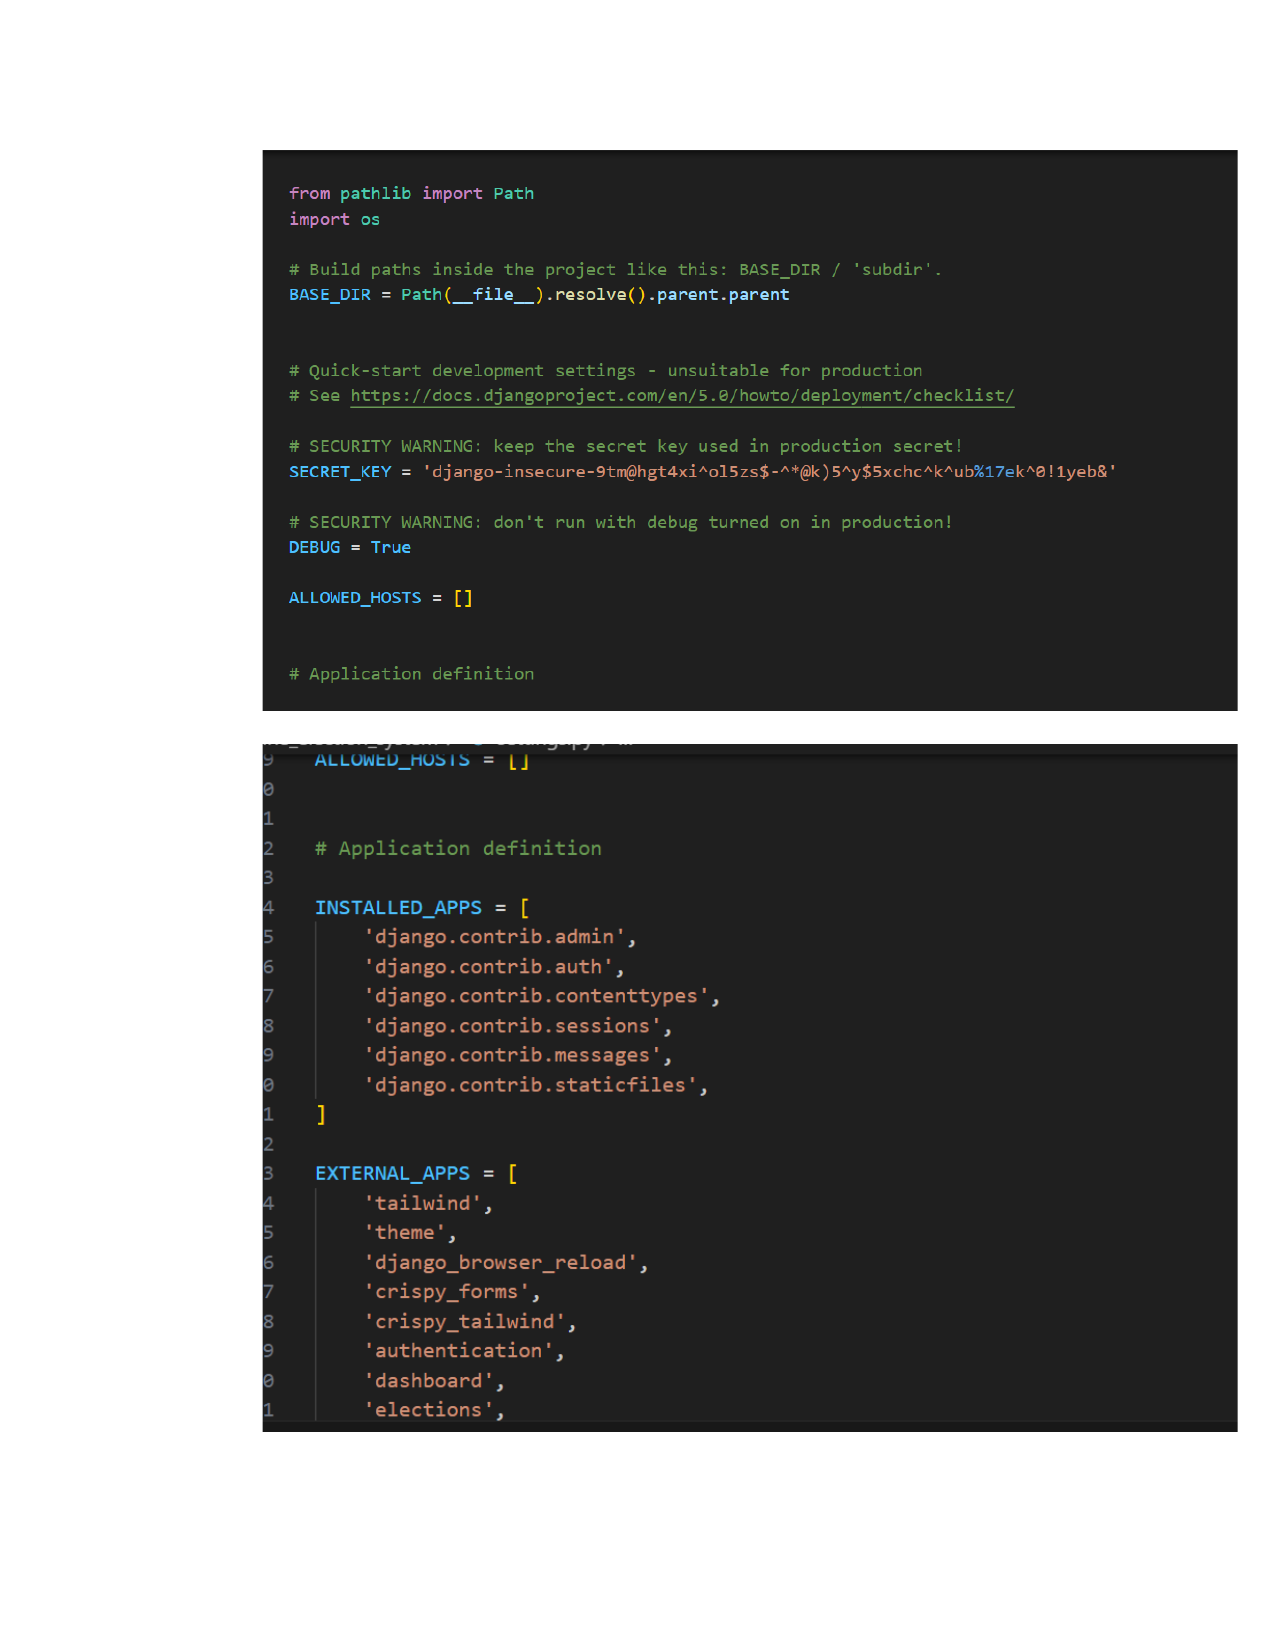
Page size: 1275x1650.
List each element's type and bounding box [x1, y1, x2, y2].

picture [262, 744, 1238, 1432]
picture [262, 150, 1238, 711]
